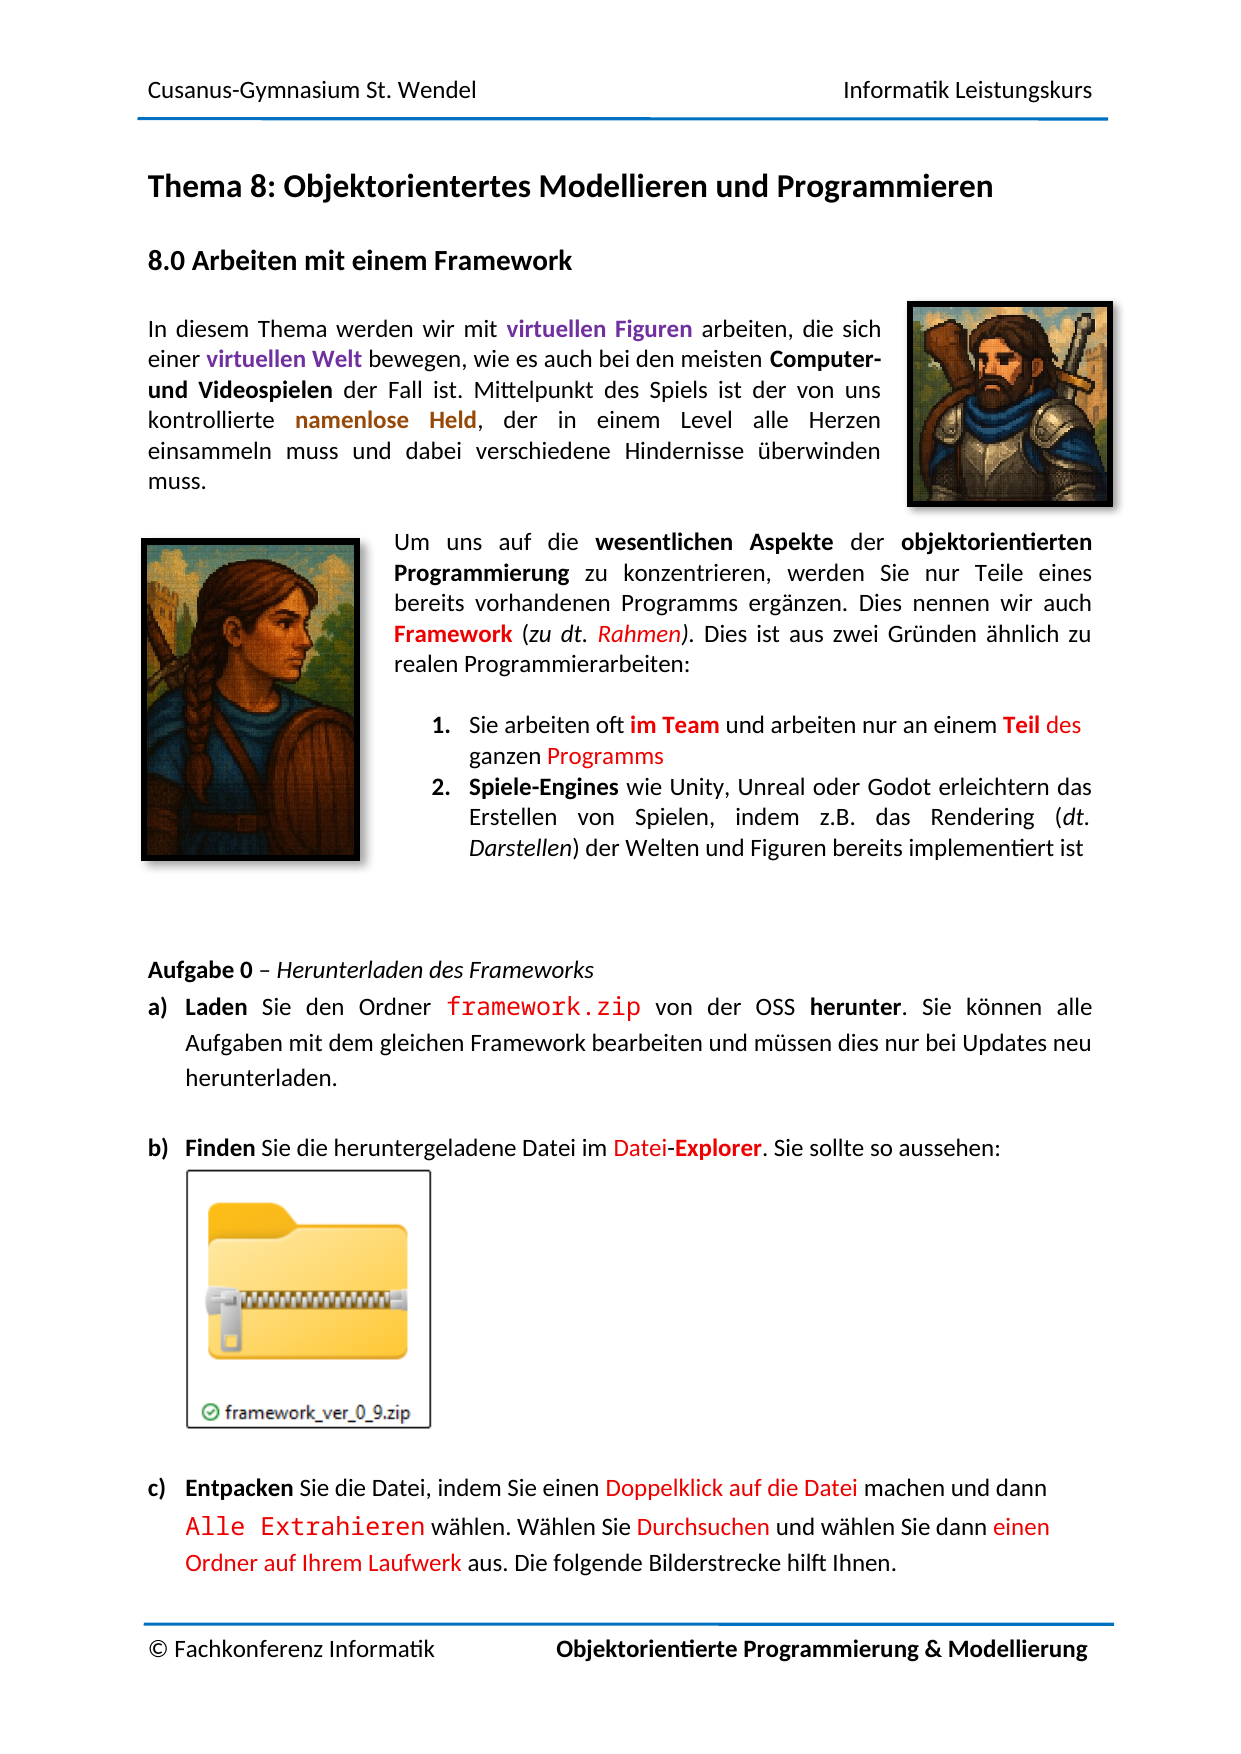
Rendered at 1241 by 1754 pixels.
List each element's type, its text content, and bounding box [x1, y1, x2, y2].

list Finden Sie die heruntergeladene Datei im Datei-Explorer. Sie sollte so aussehen: [148, 1132, 1093, 1434]
text In diesem Thema werden wir mit virtuellen Figuren arbeiten, die sich einer virtuellen Welt bewegen, wie es auch bei den meisten Computer- und Videospielen der Fall ist. Mittelpunkt des Spiels ist der von uns kontrollierte namenlose Held, der in einem Level alle Herzen einsammeln muss und dabei verschiedene Hindernisse überwinden muss. [148, 313, 905, 496]
list Laden Sie den Ordner framework.zip von der OSS herunter. Sie können alle Aufgaben mit dem gleichen Framework bearbeiten und müssen dies nur bei Updates neu herunterladen. [148, 989, 1093, 1093]
list Sie arbeiten oft im Team und arbeiten nur an einem Teil des ganzen Programms [373, 710, 1093, 771]
text Um uns auf die wesentlichen Aspekte der objektorientierten Programmierung zu konzentrieren, werden Sie nur Teile eines bereits vorhandenen Programms ergänzen. Dies nennen wir auch Framework (zu dt. Rahmen). Dies ist aus zwei Gründen ähnlich zu realen Programmierarbeiten: [148, 527, 1093, 679]
picture [185, 1167, 436, 1435]
text 8.0 Arbeiten mit einem Framework [148, 242, 1093, 277]
picture [147, 545, 354, 855]
list Spiele-Engines wie Unity, Unreal oder Godot erleichtern das Erstellen von Spielen, indem z.B. das Rendering (dt. Darstellen) der Welten und Figuren bereits implementiert ist [373, 771, 1093, 862]
text Thema 8: Objektorientertes Modellieren und Programmieren [148, 165, 1093, 206]
text Aufgabe 0 – Herunterladen des Frameworks [148, 954, 1093, 984]
picture [913, 307, 1107, 501]
list Entpacken Sie die Datei, indem Sie einen Doppelklick auf die Datei machen und dann Alle Extrahieren wählen. Wählen Sie Durchsuchen und wählen Sie dann einen Ordner auf Ihrem Laufwerk aus. Die folgende Bilderstrecke hilft Ihnen. [148, 1469, 1093, 1577]
